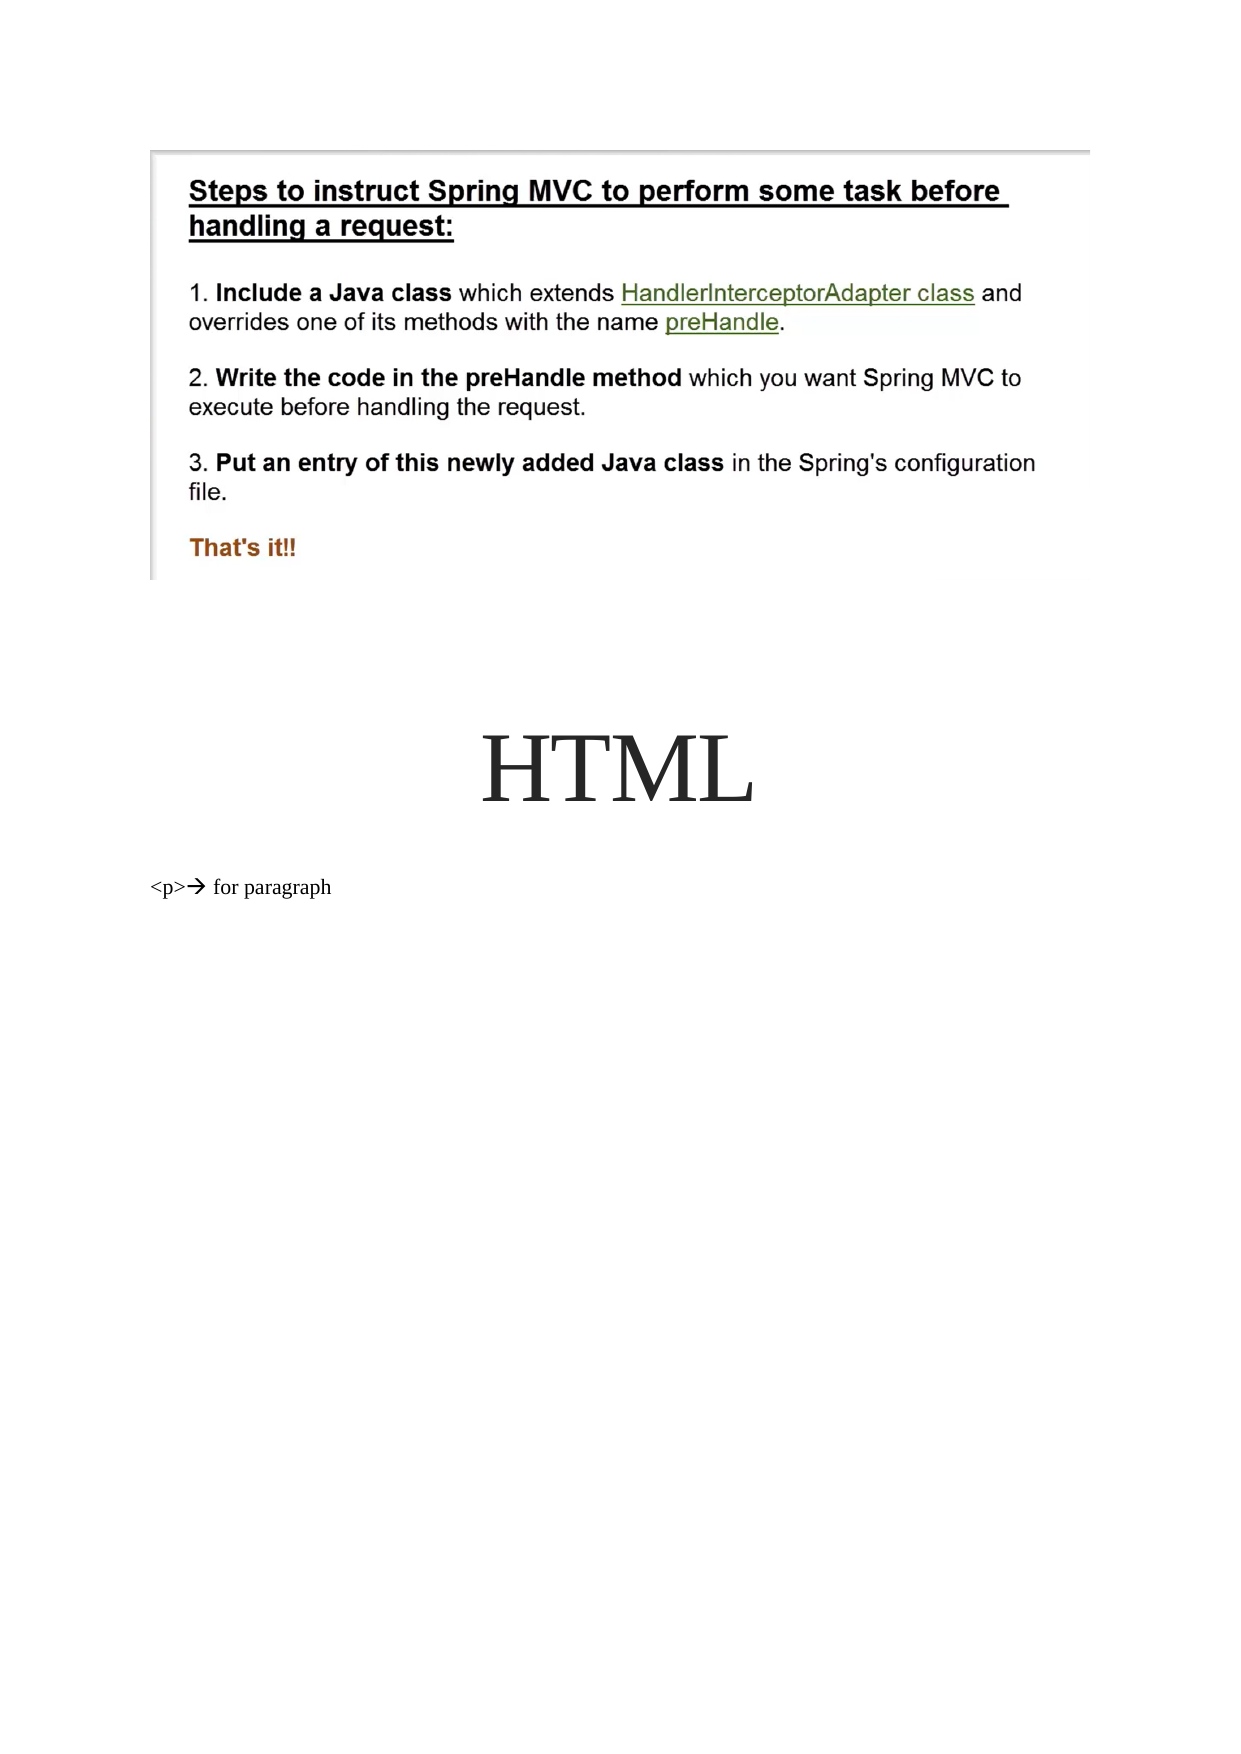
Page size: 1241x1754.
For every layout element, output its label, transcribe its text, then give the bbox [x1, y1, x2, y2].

text <p> for paragraph [150, 874, 1090, 899]
picture [150, 150, 1091, 580]
title HTML [150, 708, 1090, 823]
